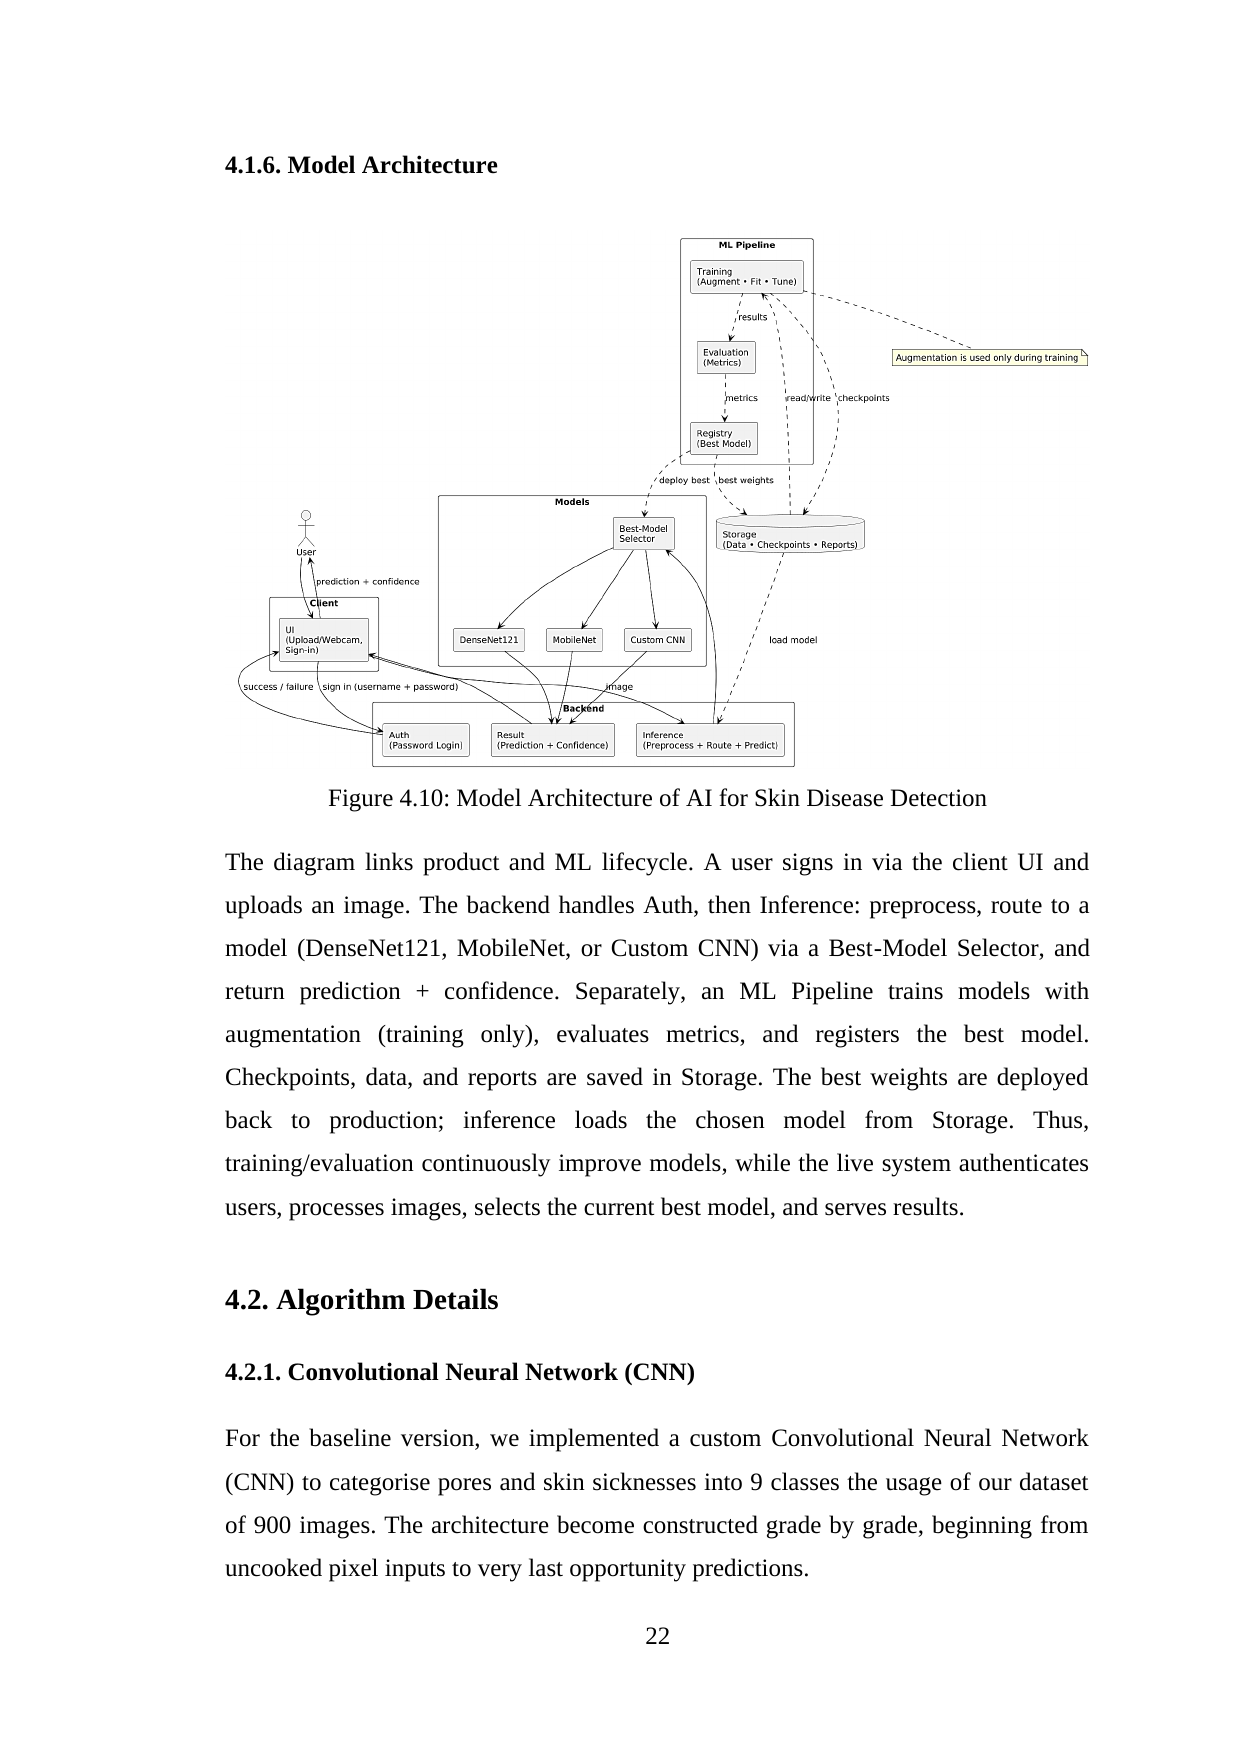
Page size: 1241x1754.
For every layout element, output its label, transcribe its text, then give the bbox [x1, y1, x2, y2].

subtitle 4.2. Algorithm Details [225, 1282, 1090, 1316]
picture [225, 230, 1091, 769]
subtitle 4.1.6. Model Architecture [225, 150, 1090, 179]
subtitle 4.2.1. Convolutional Neural Network (CNN) [225, 1357, 1090, 1386]
text The diagram links product and ML lifecycle. A user signs in via the client UI and uploads an image. The backend handles Auth, then Inference: preprocess, route to a model (DenseNet121, MobileNet, or Custom CNN) via a Best‑Model Selector, and return prediction + confidence. Separately, an ML Pipeline trains models with augmentation (training only), evaluates metrics, and registers the best model. Checkpoints, data, and reports are saved in Storage. The best weights are deployed back to production; inference loads the chosen model from Storage. Thus, training/evaluation continuously improve models, while the live system authenticates users, processes images, selects the current best model, and serves results. [225, 847, 1090, 1220]
text For the baseline version, we implemented a custom Convolutional Neural Network (CNN) to categorise pores and skin sicknesses into 9 classes the usage of our dataset of 900 images. The architecture become constructed grade by grade, beginning from uncooked pixel inputs to very last opportunity predictions. [225, 1423, 1090, 1582]
